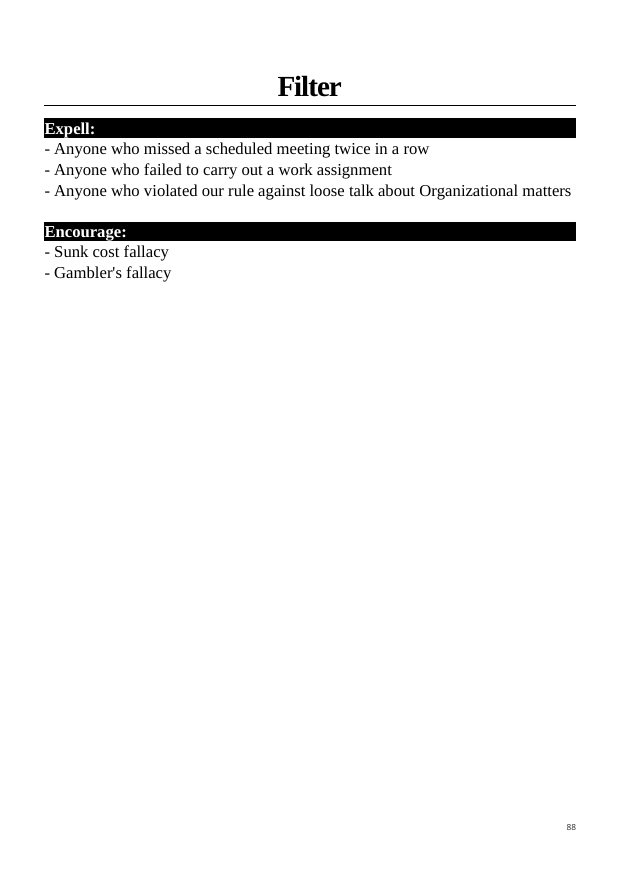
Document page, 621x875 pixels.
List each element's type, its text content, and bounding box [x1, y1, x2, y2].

text - Sunk cost fallacy [44, 242, 576, 261]
text - Anyone who missed a scheduled meeting twice in a row [44, 139, 576, 158]
text - Gambler's fallacy [44, 263, 576, 282]
subtitle Filter [44, 69, 576, 105]
subtitle Expell: [44, 118, 576, 138]
subtitle Encourage: [44, 222, 576, 241]
text - Anyone who violated our rule against loose talk about Organizational matters [44, 180, 576, 199]
text - Anyone who failed to carry out a work assignment [44, 160, 576, 179]
